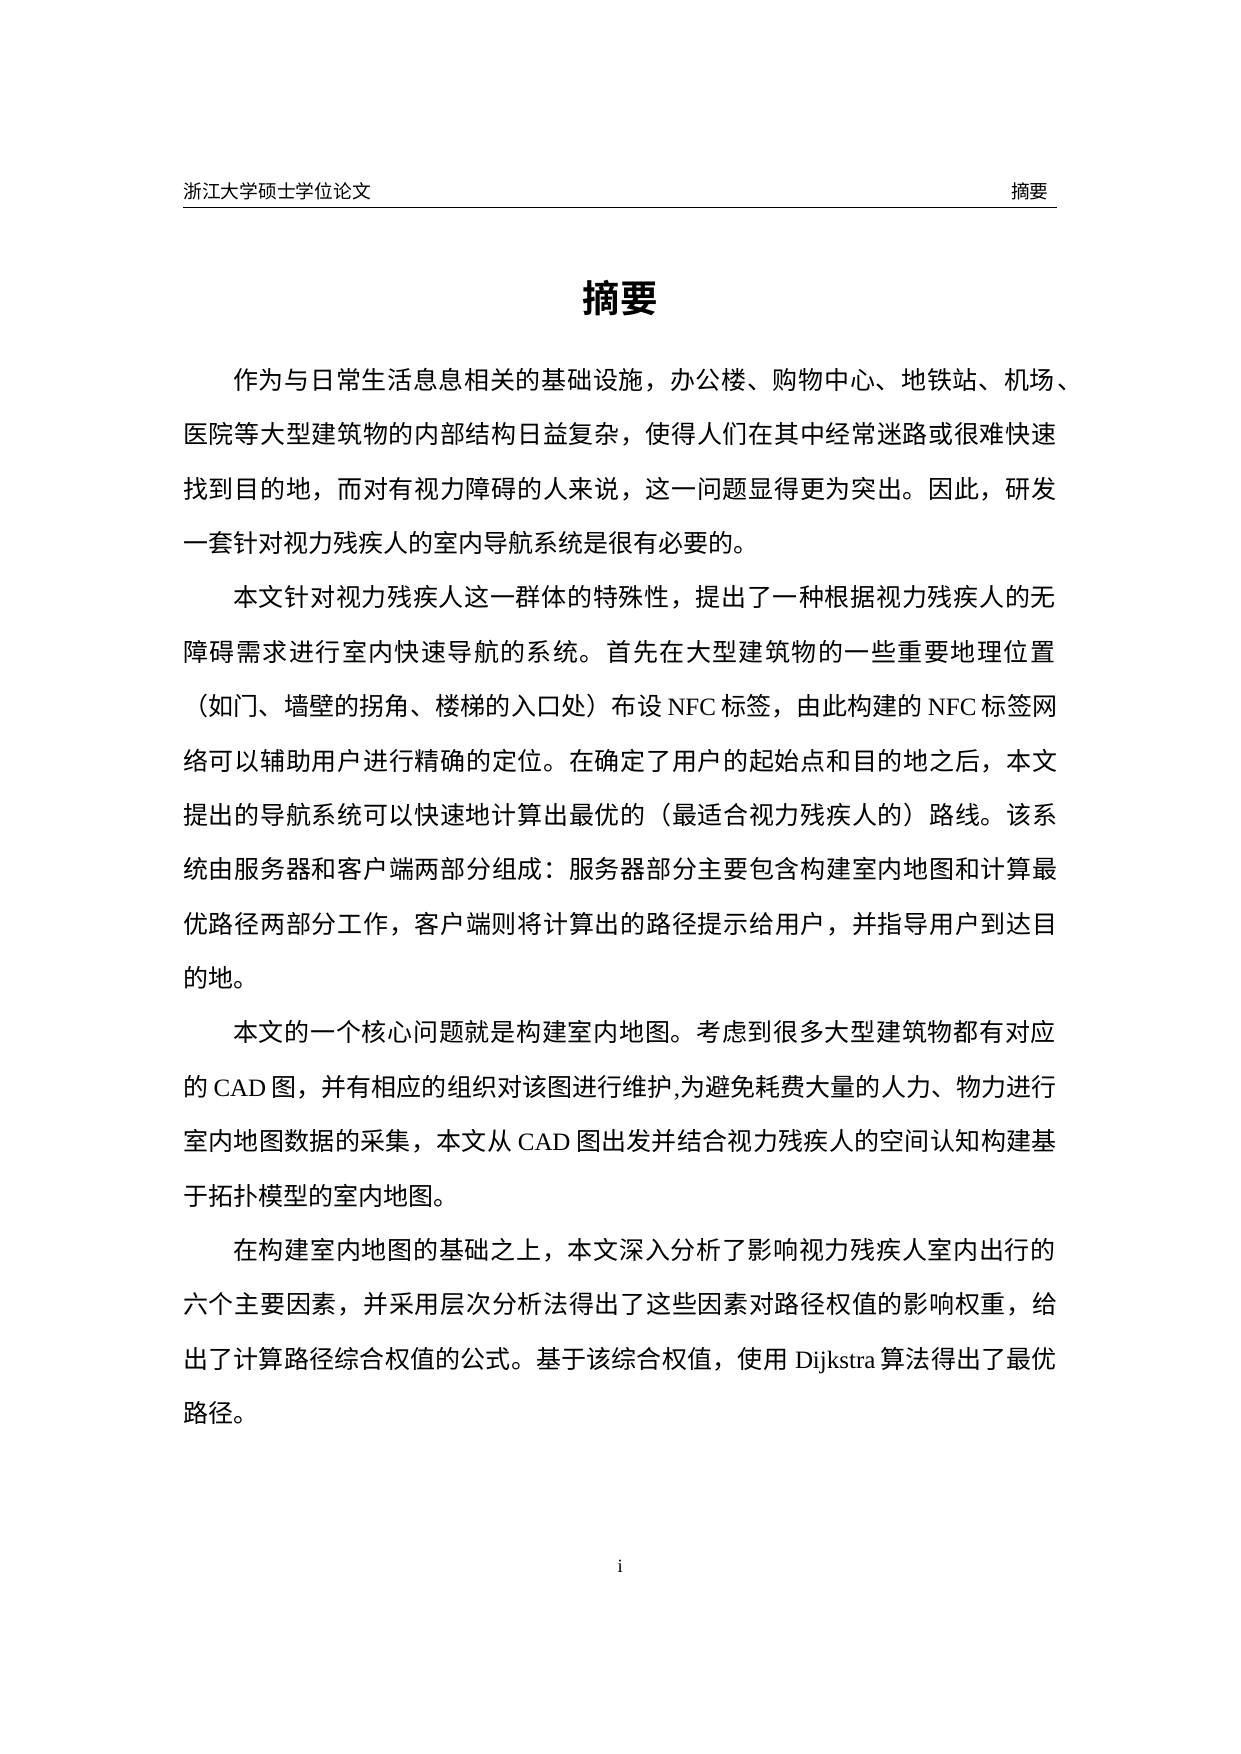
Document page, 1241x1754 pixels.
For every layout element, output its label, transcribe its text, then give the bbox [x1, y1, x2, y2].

text 本文针对视力残疾人这一群体的特殊性，提出了一种根据视力残疾人的无障碍需求进行室内快速导航的系统。首先在大型建筑物的一些重要地理位置（如门、墙壁的拐角、楼梯的入口处）布设NFC标签，由此构建的NFC标签网络可以辅助用户进行精确的定位。在确定了用户的起始点和目的地之后，本文提出的导航系统可以快速地计算出最优的（最适合视力残疾人的）路线。该系统由服务器和客户端两部分组成：服务器部分主要包含构建室内地图和计算最优路径两部分工作，客户端则将计算出的路径提示给用户，并指导用户到达目的地。 [183, 578, 1057, 995]
title 摘要 [183, 268, 1057, 323]
text 作为与日常生活息息相关的基础设施，办公楼、购物中心、地铁站、机场、医院等大型建筑物的内部结构日益复杂，使得人们在其中经常迷路或很难快速找到目的地，而对有视力障碍的人来说，这一问题显得更为突出。因此，研发一套针对视力残疾人的室内导航系统是很有必要的。 [183, 360, 1057, 560]
text 本文的一个核心问题就是构建室内地图。考虑到很多大型建筑物都有对应的CAD图，并有相应的组织对该图进行维护,为避免耗费大量的人力、物力进行室内地图数据的采集，本文从CAD图出发并结合视力残疾人的空间认知构建基于拓扑模型的室内地图。 [183, 1013, 1057, 1212]
text 在构建室内地图的基础之上，本文深入分析了影响视力残疾人室内出行的六个主要因素，并采用层次分析法得出了这些因素对路径权值的影响权重，给出了计算路径综合权值的公式。基于该综合权值，使用Dijkstra算法得出了最优路径。 [183, 1230, 1057, 1430]
